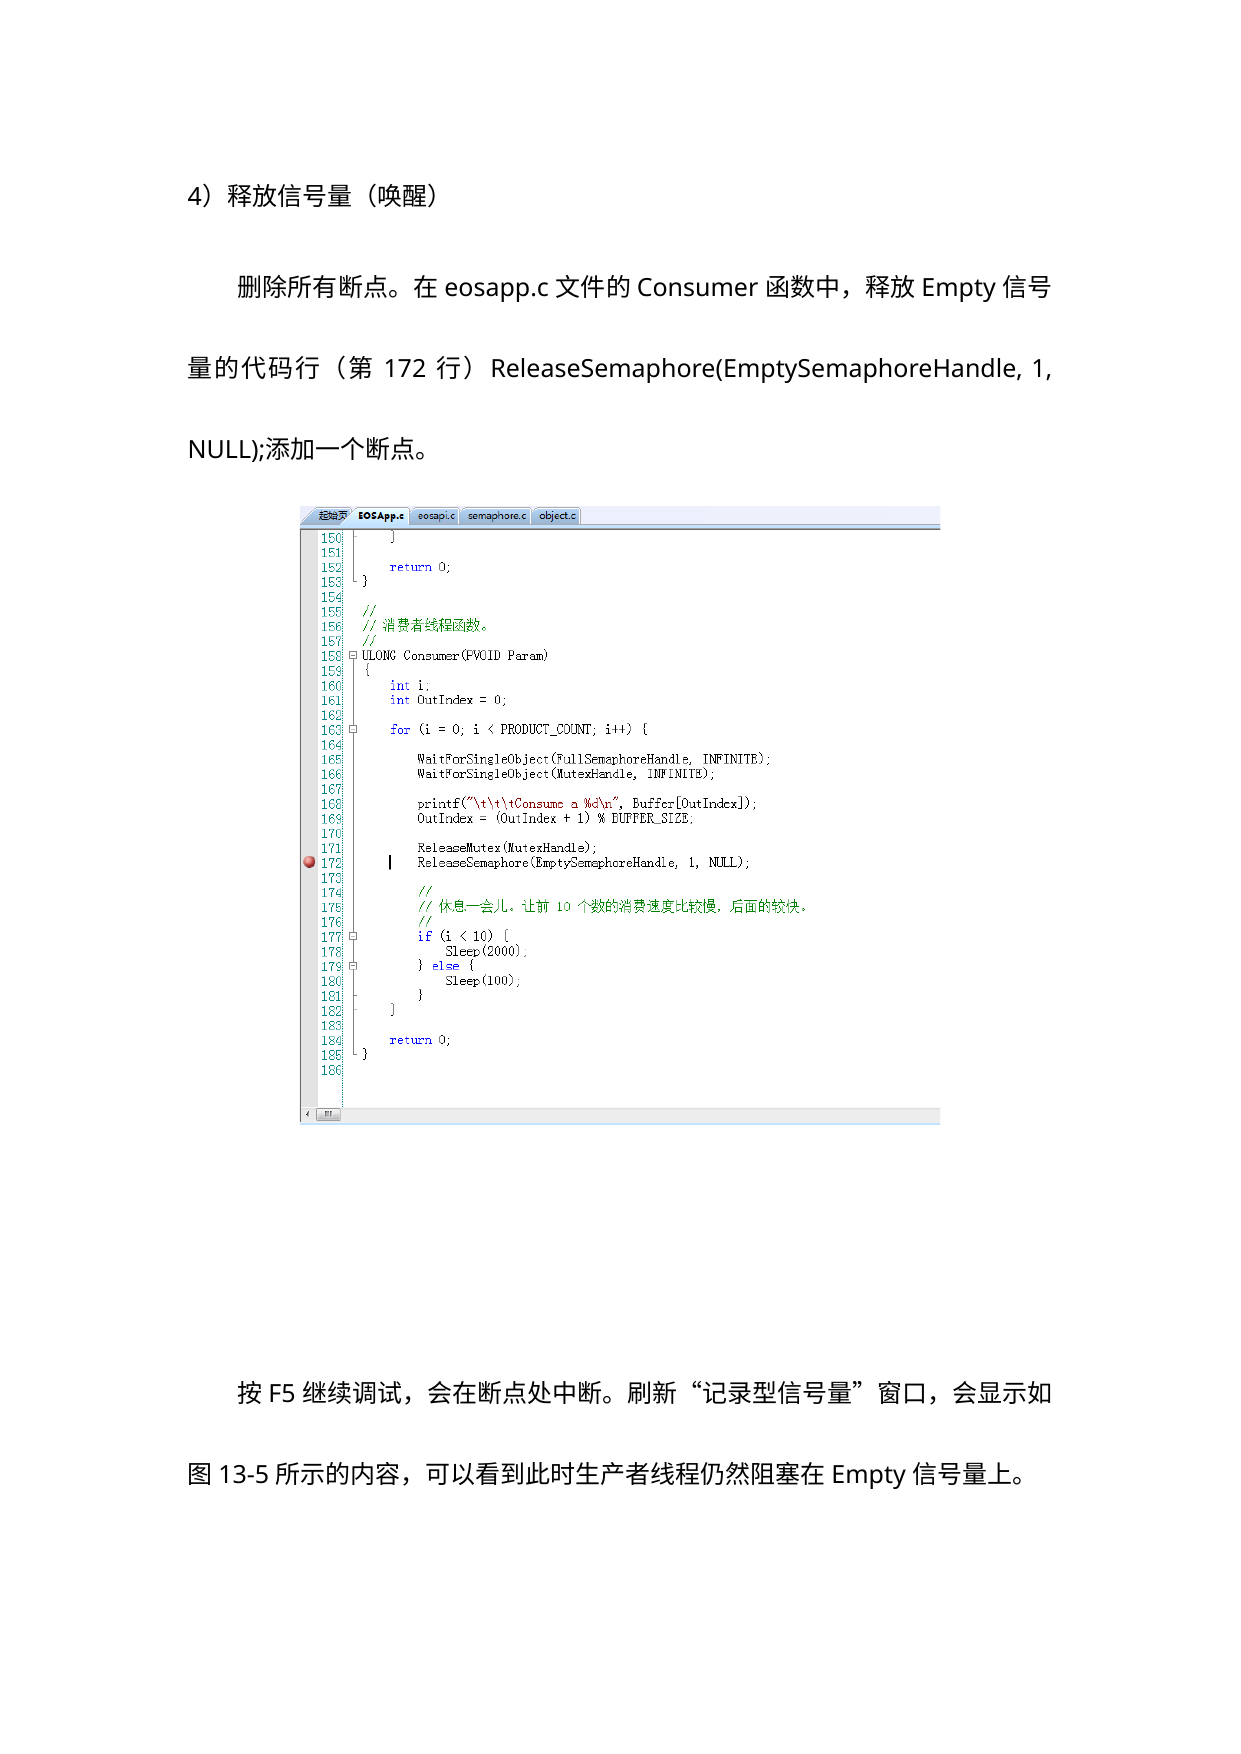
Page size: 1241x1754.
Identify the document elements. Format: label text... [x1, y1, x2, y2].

text 按 F5 继续调试，会在断点处中断。刷新“记录型信号量”窗口，会显示如图 13-5 所示的内容，可以看到此时生产者线程仍然阻塞在 Empty 信号量上。 [187, 1359, 1053, 1505]
text 4）释放信号量（唤醒） [187, 162, 1053, 227]
text 删除所有断点。在 eosapp.c 文件的 Consumer 函数中，释放 Empty 信号量的代码行（第 172 行）ReleaseSemaphore(EmptySemaphoreHandle, 1, NULL);添加一个断点。 [187, 253, 1053, 480]
picture [299, 506, 941, 1125]
